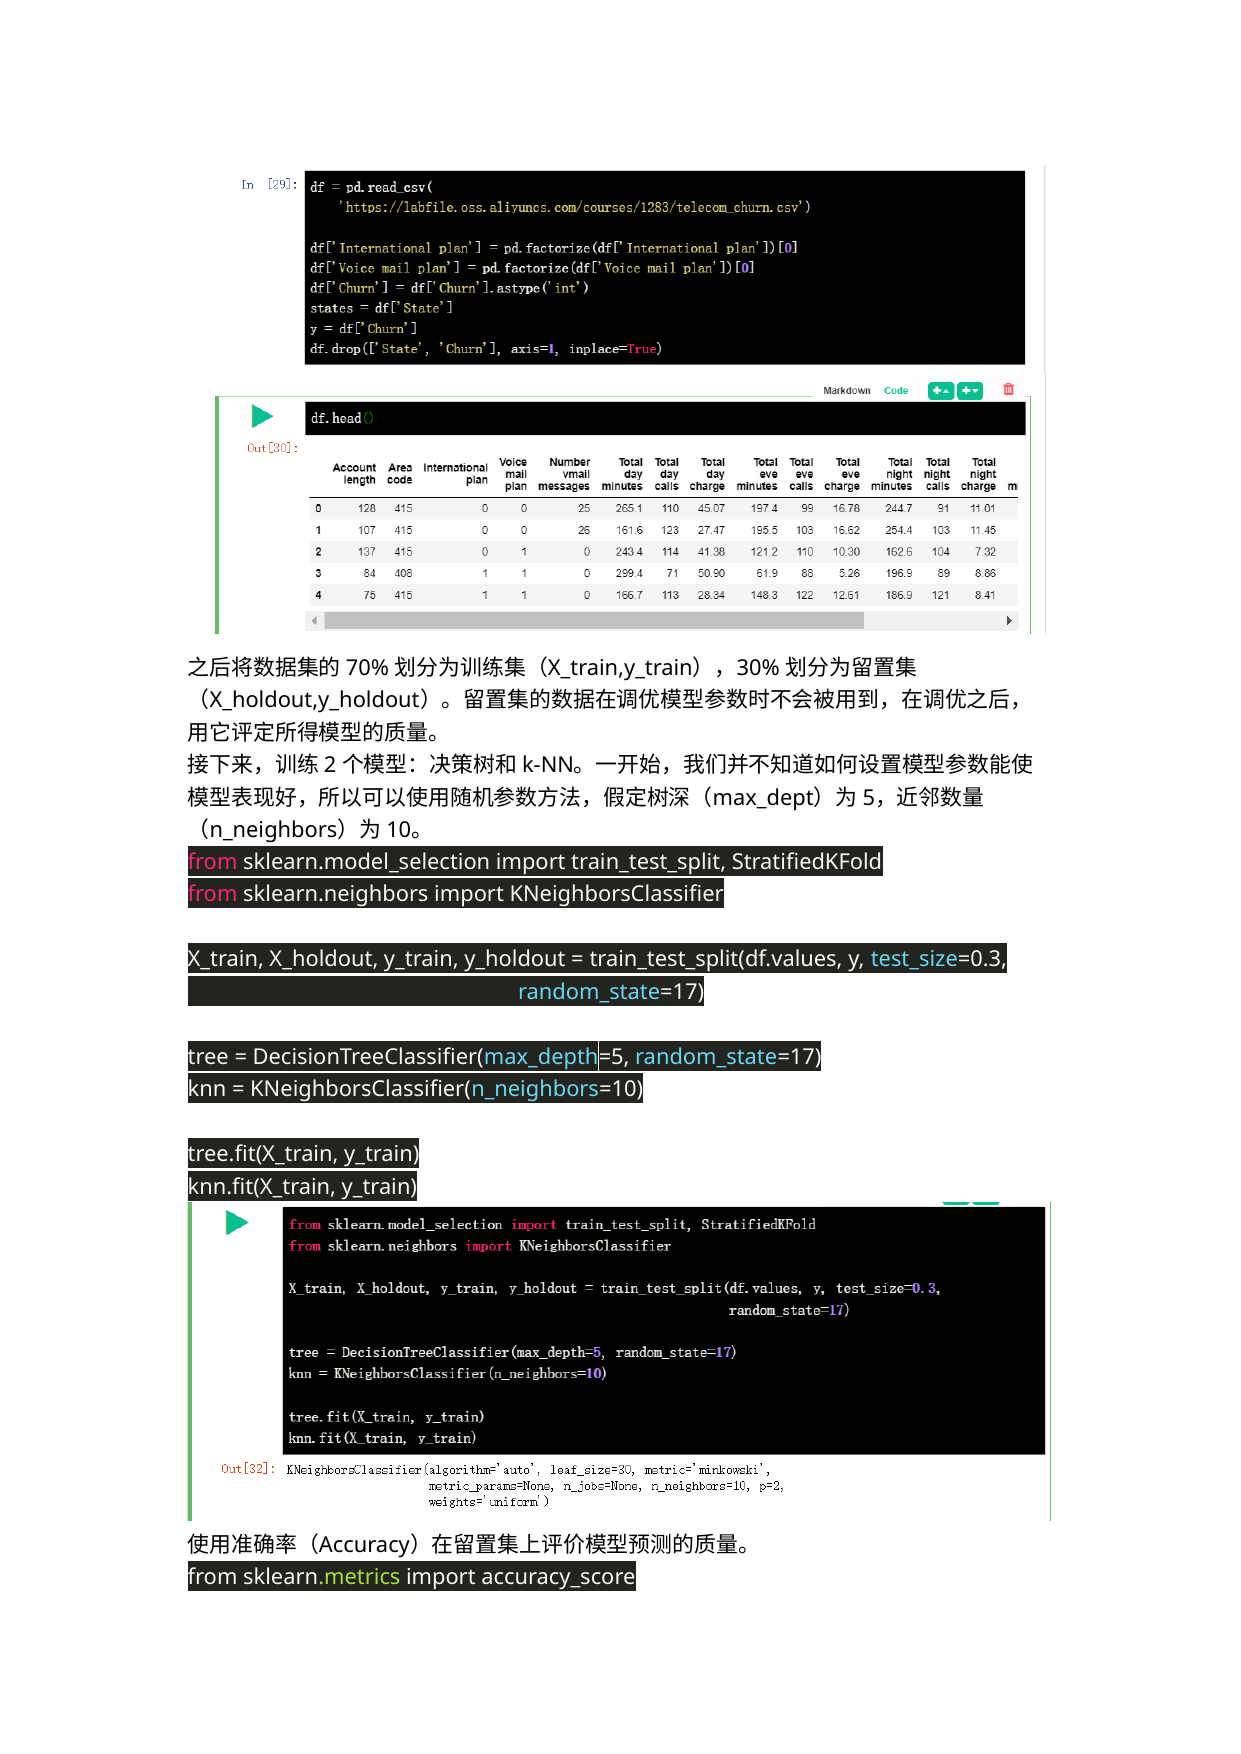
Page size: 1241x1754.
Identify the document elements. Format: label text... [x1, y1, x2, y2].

text tree = DecisionTreeClassifier(max_depth=5, random_state=17) [187, 1039, 1053, 1072]
text tree.fit(X_train, y_train) [187, 1137, 1053, 1169]
text knn = KNeighborsClassifier(n_neighbors=10) [187, 1072, 1053, 1104]
text 接下来，训练 2 个模型：决策树和 k-NN。一开始，我们并不知道如何设置模型参数能使模型表现好，所以可以使用随机参数方法，假定树深（max_dept）为 5，近邻数量（n_neighbors）为 10。 [187, 747, 1053, 844]
text X_train, X_holdout, y_train, y_holdout = train_test_split(df.values, y, test_size=0.3, [187, 942, 1053, 974]
text from sklearn.metrics import accuracy_score [187, 1559, 1053, 1592]
text from sklearn.model_selection import train_test_split, StratifiedKFold [187, 844, 1053, 877]
text from sklearn.neighbors import KNeighborsClassifier [187, 877, 1053, 909]
text knn.fit(X_train, y_train) [187, 1169, 1053, 1202]
text 使用准确率（Accuracy）在留置集上评价模型预测的质量。 [187, 1521, 1053, 1559]
picture [187, 1202, 1053, 1521]
text random_state=17) [187, 974, 1053, 1007]
text 之后将数据集的 70% 划分为训练集（X_train,y_train），30% 划分为留置集（X_holdout,y_holdout）。留置集的数据在调优模型参数时不会被用到，在调优之后，用它评定所得模型的质量。 [187, 643, 1053, 747]
picture [187, 162, 1053, 643]
